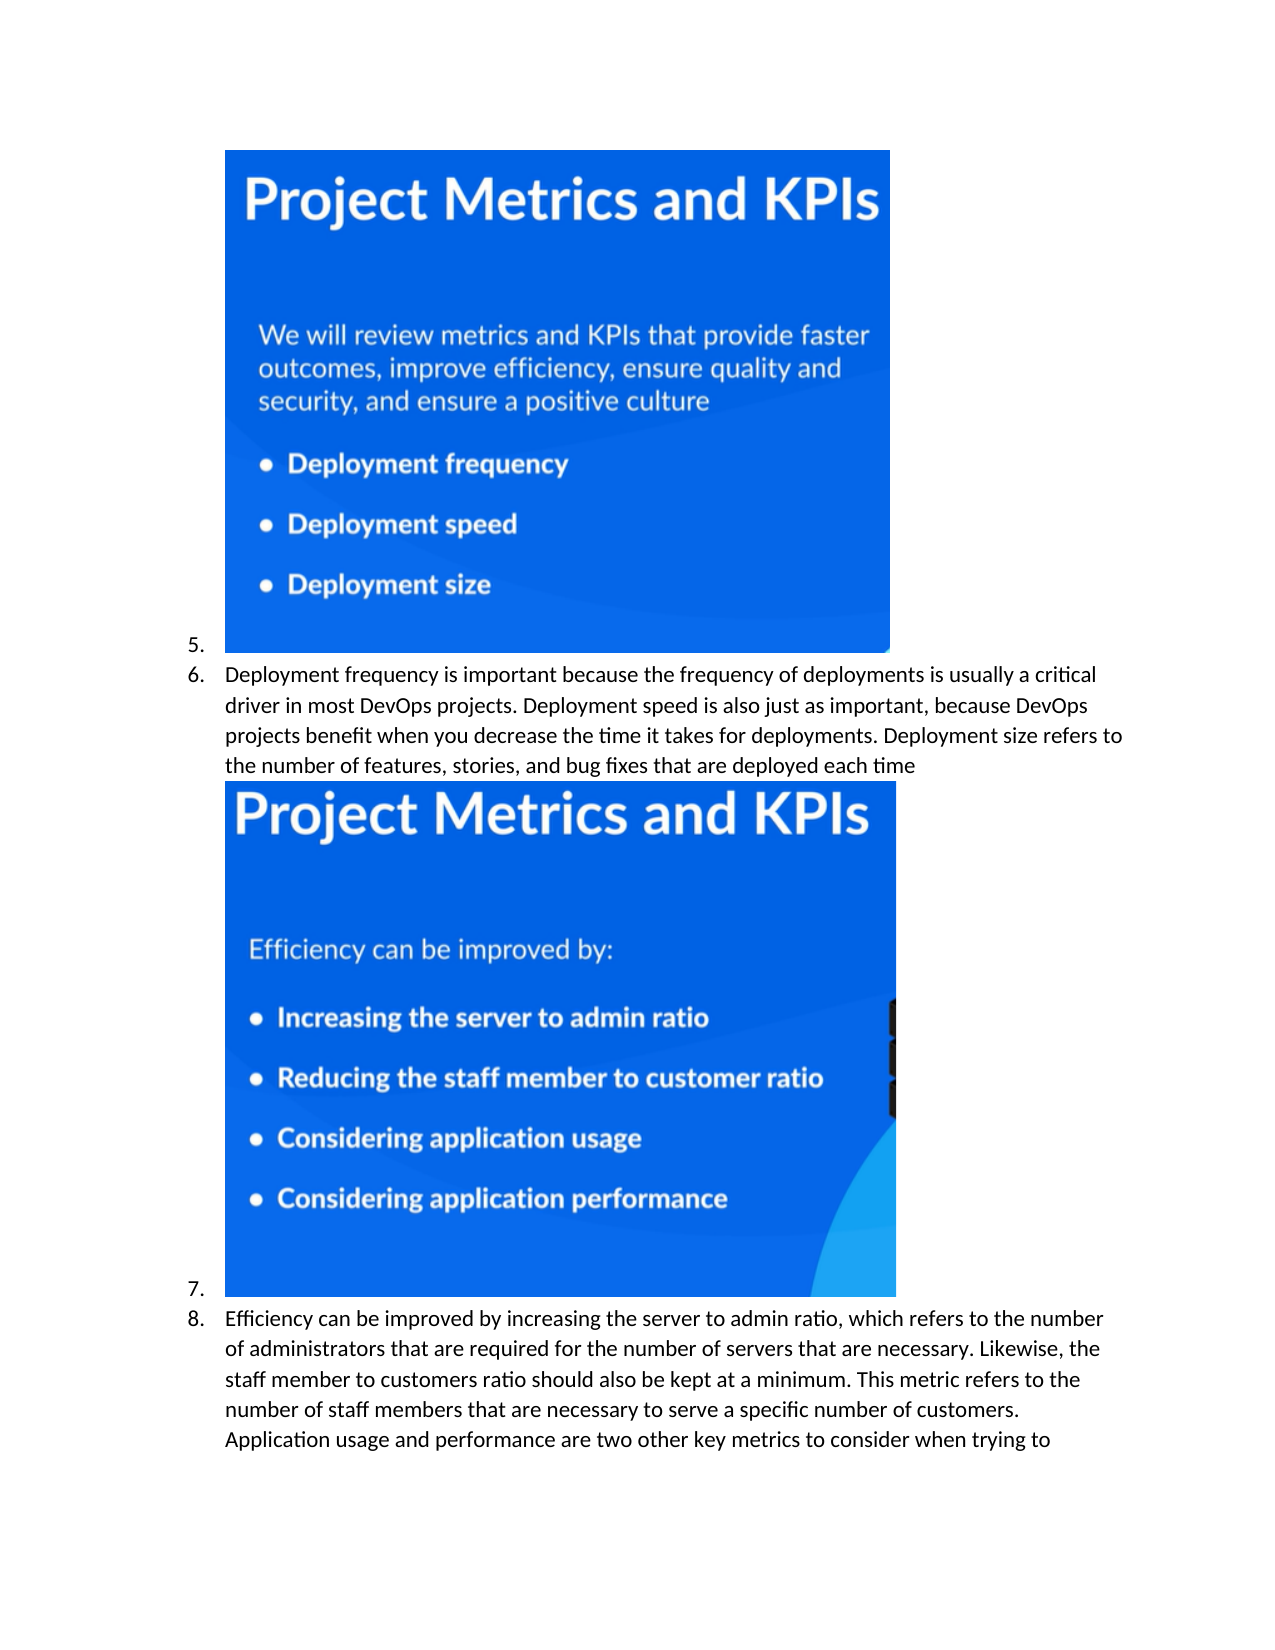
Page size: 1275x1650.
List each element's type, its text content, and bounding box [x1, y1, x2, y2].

list Deployment frequency is important because the frequency of deployments is usually a critical driver in most DevOps projects. Deployment speed is also just as important, because DevOps projects benefit when you decrease the time it takes for deployments. Deployment size refers to the number of features, stories, and bug fixes that are deployed each time [187, 661, 1125, 779]
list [187, 1304, 1125, 1453]
picture [225, 150, 890, 653]
picture [225, 781, 897, 1297]
